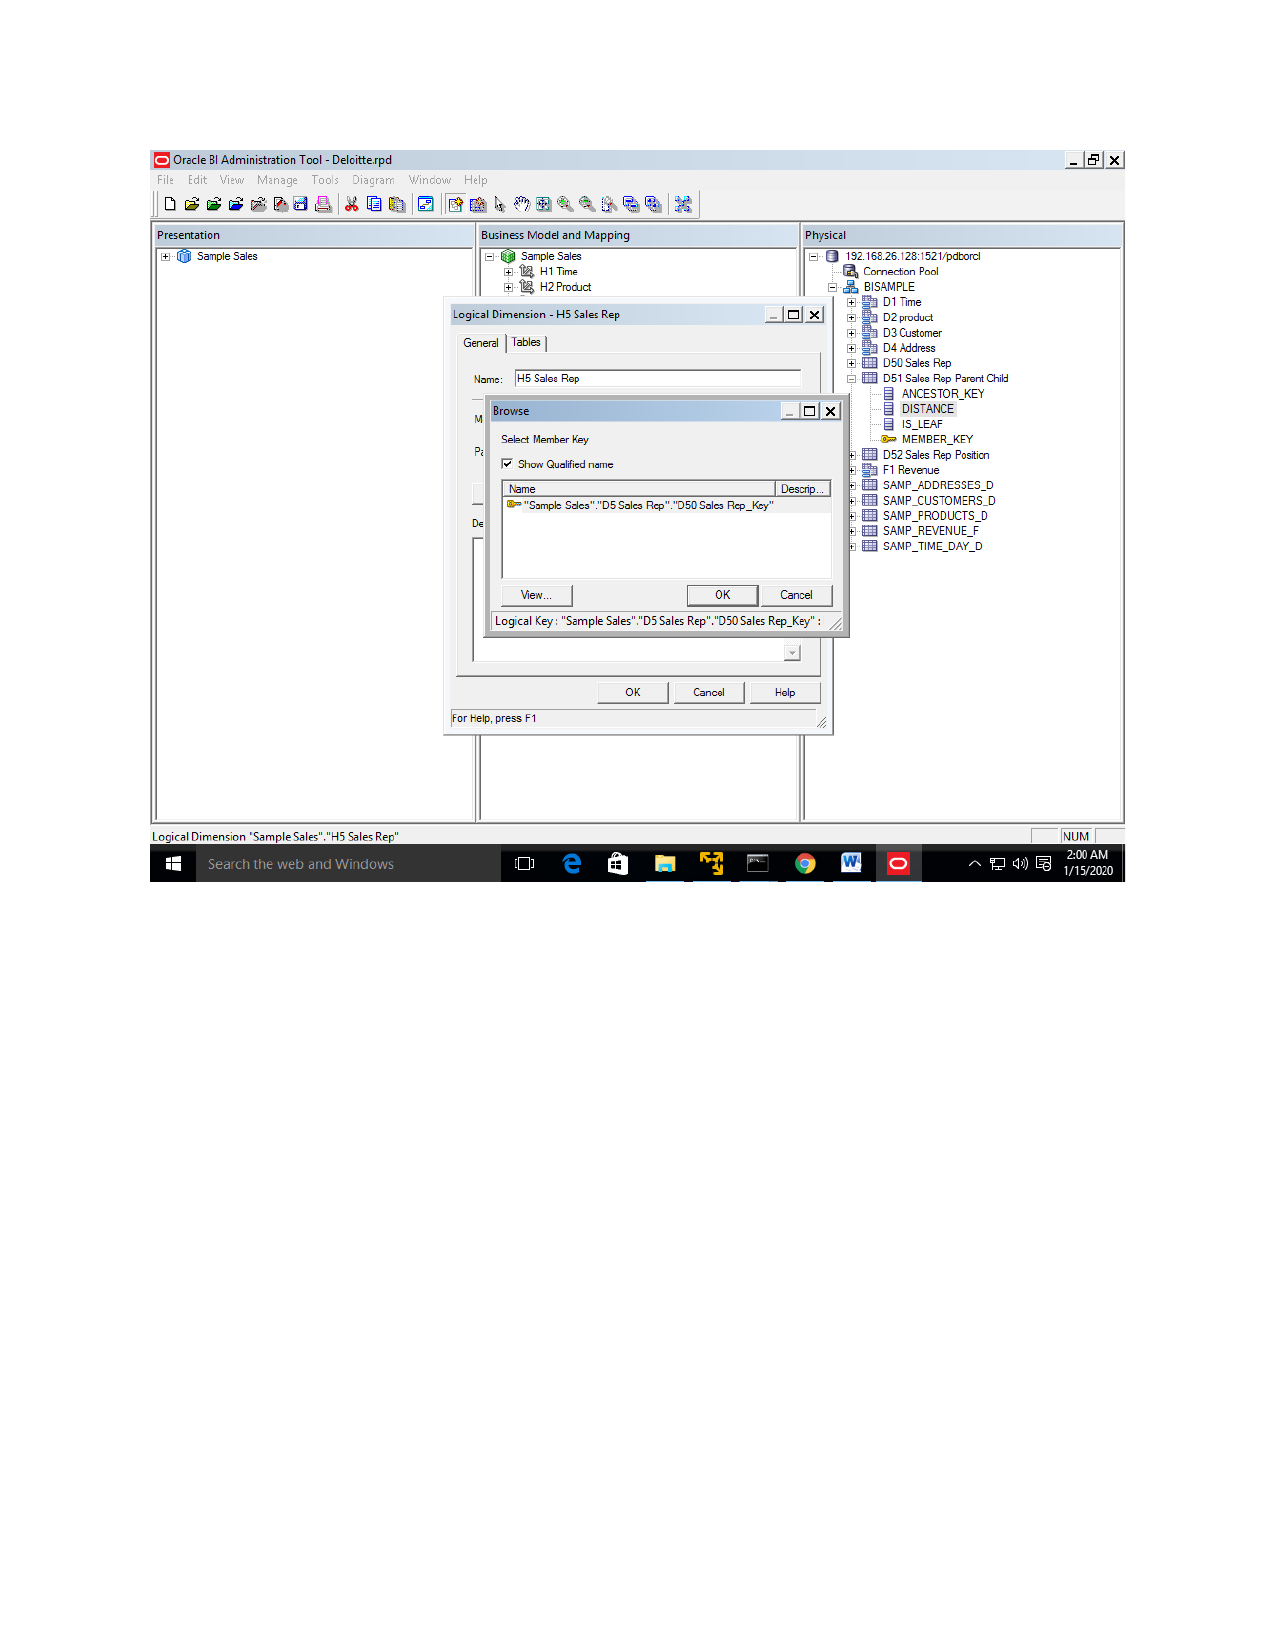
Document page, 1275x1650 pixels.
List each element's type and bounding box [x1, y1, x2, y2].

picture [150, 150, 1125, 882]
